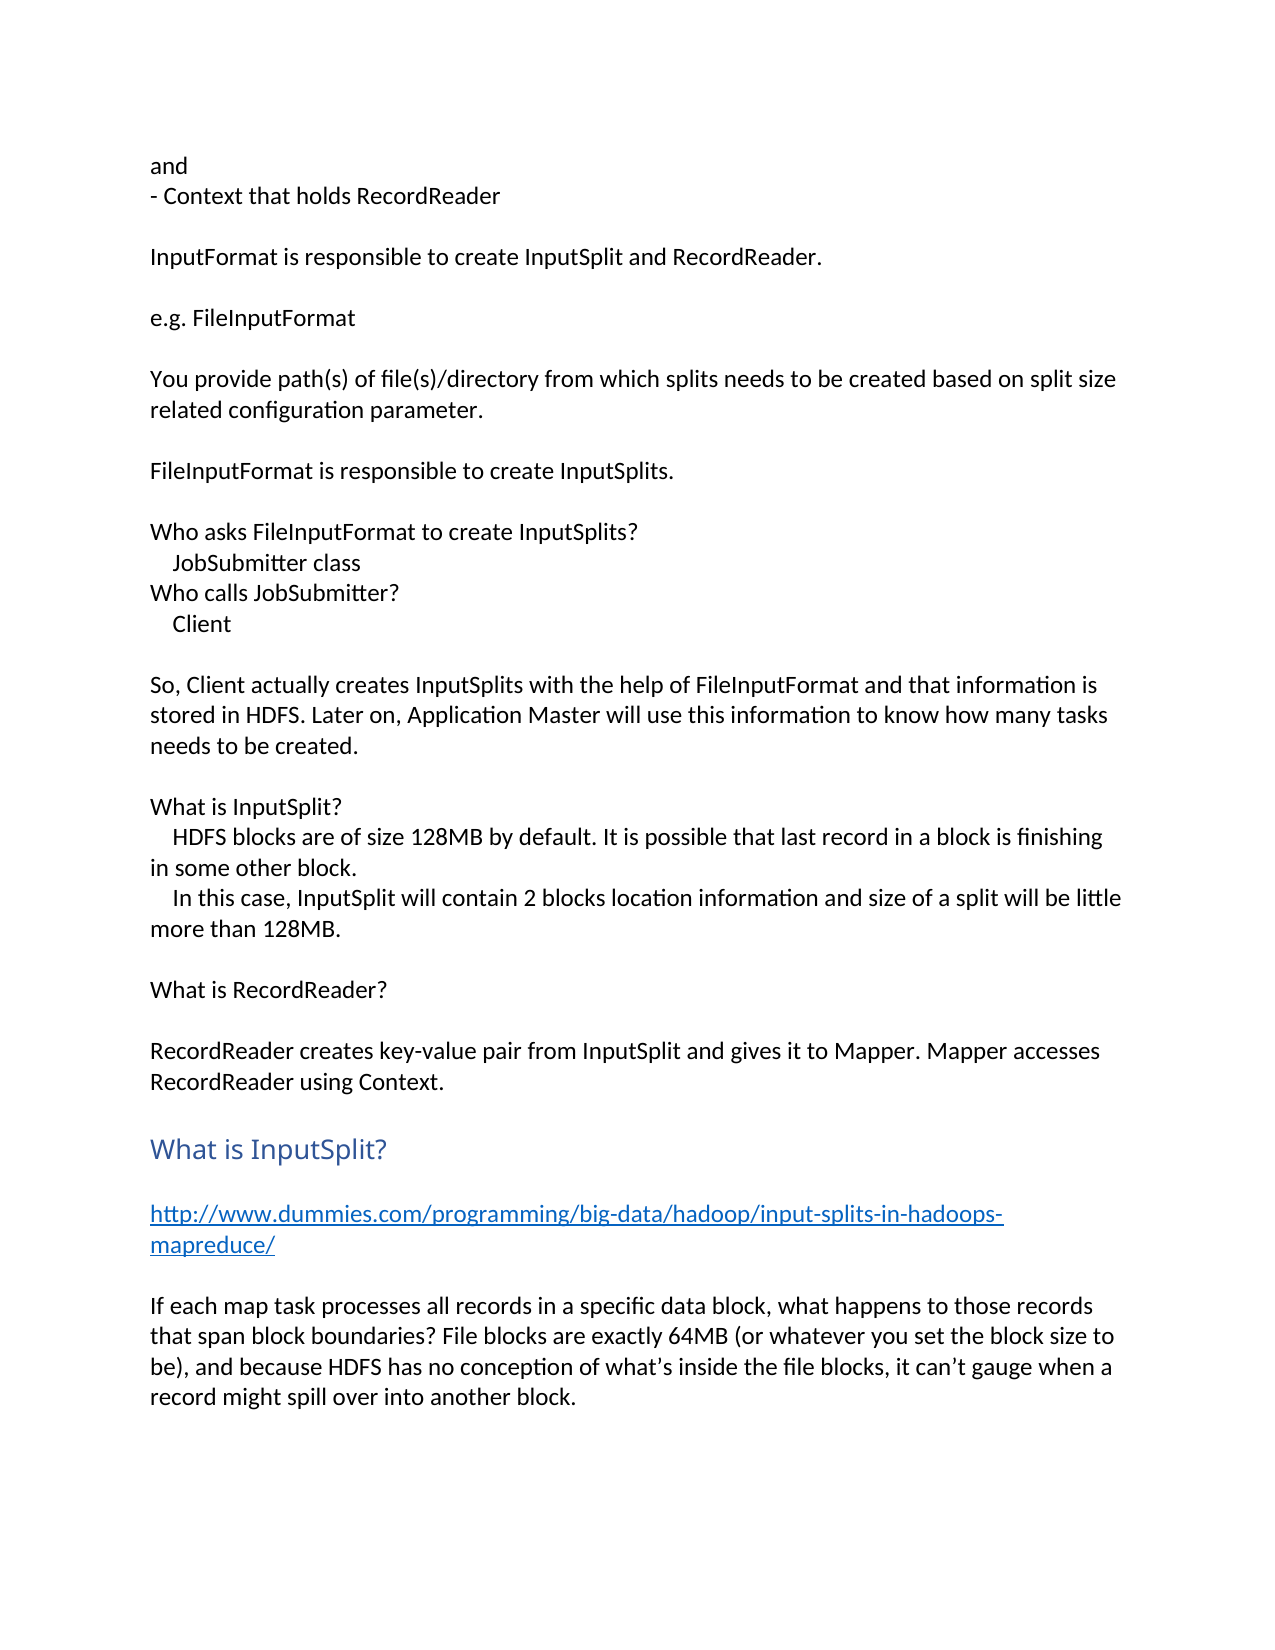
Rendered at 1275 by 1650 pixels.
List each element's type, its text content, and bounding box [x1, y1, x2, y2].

text e.g. FileInputFormat [150, 303, 1125, 333]
text InputFormat is responsible to create InputSplit and RecordReader. [150, 242, 1125, 272]
text You provide path(s) of file(s)/directory from which splits needs to be created based on split size related configuration parameter. FileInputFormat is responsible to create InputSplits. Who asks FileInputFormat to create InputSplits? JobSubmitter class Who calls JobSubmitter? Client [150, 364, 1125, 669]
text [150, 150, 1125, 211]
subtitle What is InputSplit? [150, 1131, 1125, 1168]
text If each map task processes all records in a specific data block, what happens to those records that span block boundaries? File blocks are exactly 64MB (or whatever you set the block size to be), and because HDFS has no conception of what’s inside the file blocks, it can’t gauge when a record might spill over into another block. [150, 1290, 1125, 1412]
text What is InputSplit? HDFS blocks are of size 128MB by default. It is possible that last record in a block is finishing in some other block. In this case, InputSplit will contain 2 blocks location information and size of a split will be little more than 128MB. What is RecordReader? RecordReader creates key-value pair from InputSplit and gives it to Mapper. Mapper accesses RecordReader using Context. [150, 791, 1125, 1096]
text http://www.dummies.com/programming/big-data/hadoop/input-splits-in-hadoops-mapreduce/ [150, 1198, 1125, 1259]
text So, Client actually creates InputSplits with the help of FileInputFormat and that information is stored in HDFS. Later on, Application Master will use this information to know how many tasks needs to be created. [150, 669, 1125, 760]
